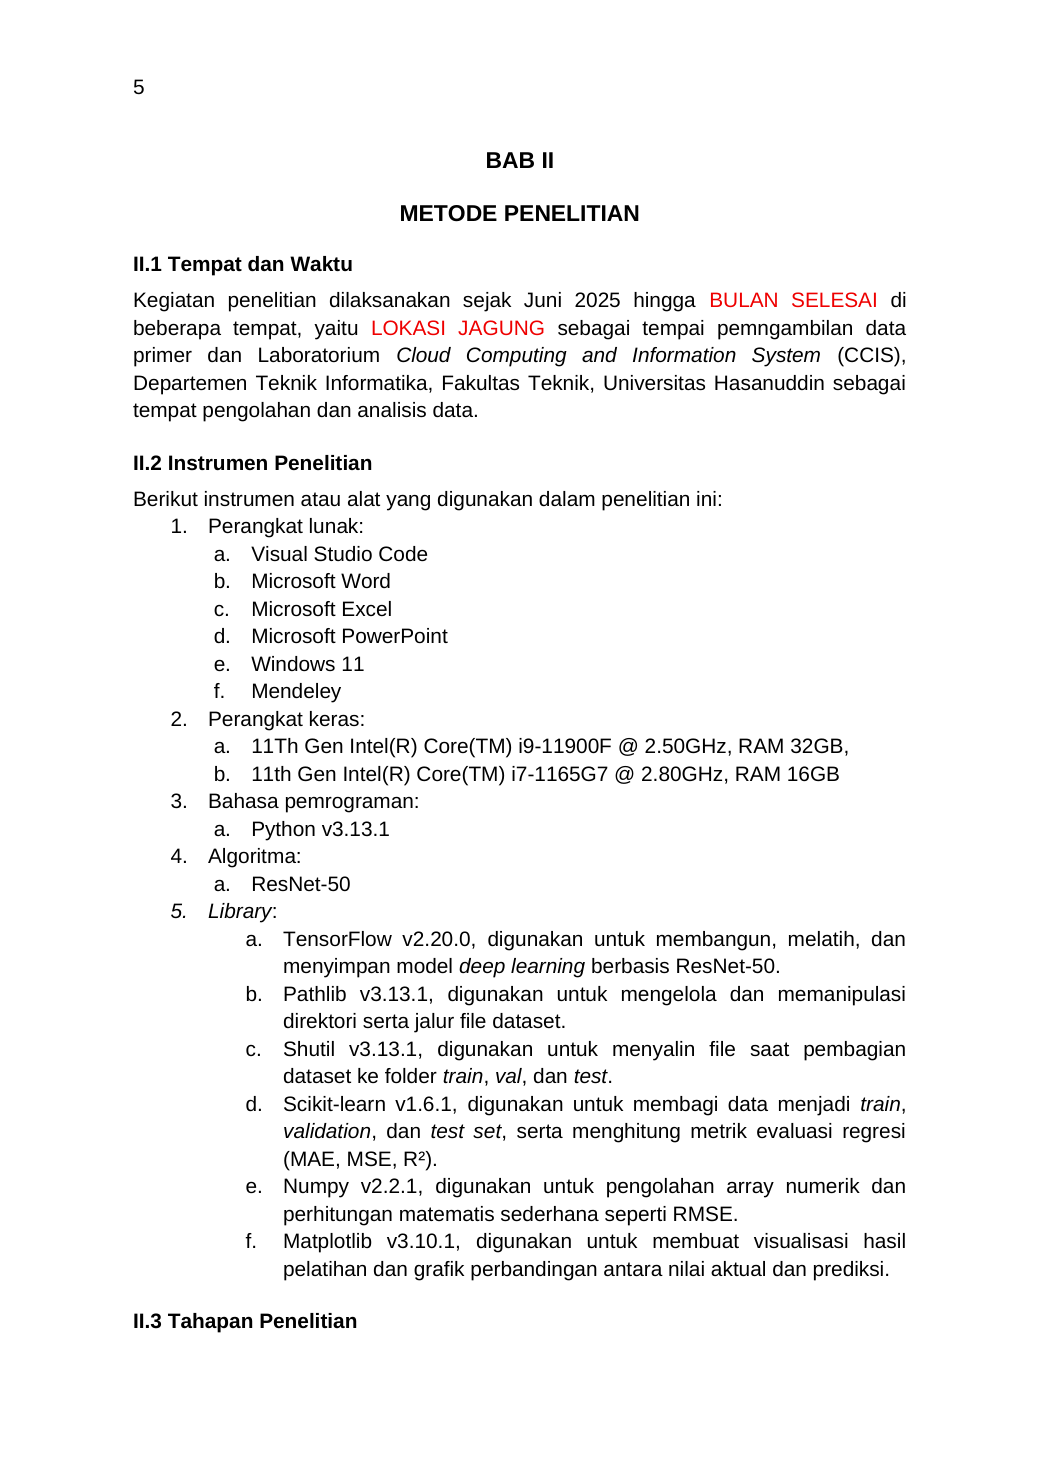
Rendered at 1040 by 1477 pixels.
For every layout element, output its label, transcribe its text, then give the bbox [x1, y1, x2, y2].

subtitle Tahapan Penelitian [133, 1309, 906, 1333]
list Perangkat lunak: [170, 514, 906, 538]
subtitle Instrumen Penelitian [133, 451, 906, 475]
list Windows 11 [213, 652, 906, 676]
list Matplotlib v3.10.1, digunakan untuk membuat visualisasi hasil pelatihan dan grafik perbandingan antara nilai aktual dan prediksi. [245, 1229, 906, 1281]
list 11Th Gen Intel(R) Core(TM) i9-11900F @ 2.50GHz, RAM 32GB, [213, 734, 906, 758]
list Scikit-learn v1.6.1, digunakan untuk membagi data menjadi train, validation, dan test set, serta menghitung metrik evaluasi regresi (MAE, MSE, R²). [245, 1092, 906, 1171]
list Shutil v3.13.1, digunakan untuk menyalin file saat pembagian dataset ke folder train, val, dan test. [245, 1037, 906, 1088]
list 11th Gen Intel(R) Core(TM) i7-1165G7 @ 2.80GHz, RAM 16GB [213, 762, 906, 786]
list Algoritma: [170, 844, 906, 868]
list Microsoft Excel [213, 597, 906, 621]
text Berikut instrumen atau alat yang digunakan dalam penelitian ini: [133, 487, 906, 511]
list Python v3.13.1 [213, 817, 906, 841]
list Library: [170, 899, 906, 923]
list Microsoft Word [213, 569, 906, 593]
text Kegiatan penelitian dilaksanakan sejak Juni 2025 hingga BULAN SELESAI di beberapa tempat, yaitu LOKASI JAGUNG sebagai tempai pemngambilan data primer dan Laboratorium Cloud Computing and Information System (CCIS), Departemen Teknik Informatika, Fakultas Teknik, Universitas Hasanuddin sebagai tempat pengolahan dan analisis data. [133, 288, 906, 422]
list Perangkat keras: [170, 707, 906, 731]
list Visual Studio Code [213, 542, 906, 566]
list Mendeley [213, 679, 906, 703]
list TensorFlow v2.20.0, digunakan untuk membangun, melatih, dan menyimpan model deep learning berbasis ResNet-50. [245, 927, 906, 978]
subtitle METODE PENELITIAN [133, 147, 906, 226]
list Bahasa pemrograman: [170, 789, 906, 813]
list Pathlib v3.13.1, digunakan untuk mengelola dan memanipulasi direktori serta jalur file dataset. [245, 982, 906, 1033]
subtitle Tempat dan Waktu [133, 252, 906, 276]
list Microsoft PowerPoint [213, 624, 906, 648]
list Numpy v2.2.1, digunakan untuk pengolahan array numerik dan perhitungan matematis sederhana seperti RMSE. [245, 1174, 906, 1226]
list ResNet-50 [213, 872, 906, 896]
